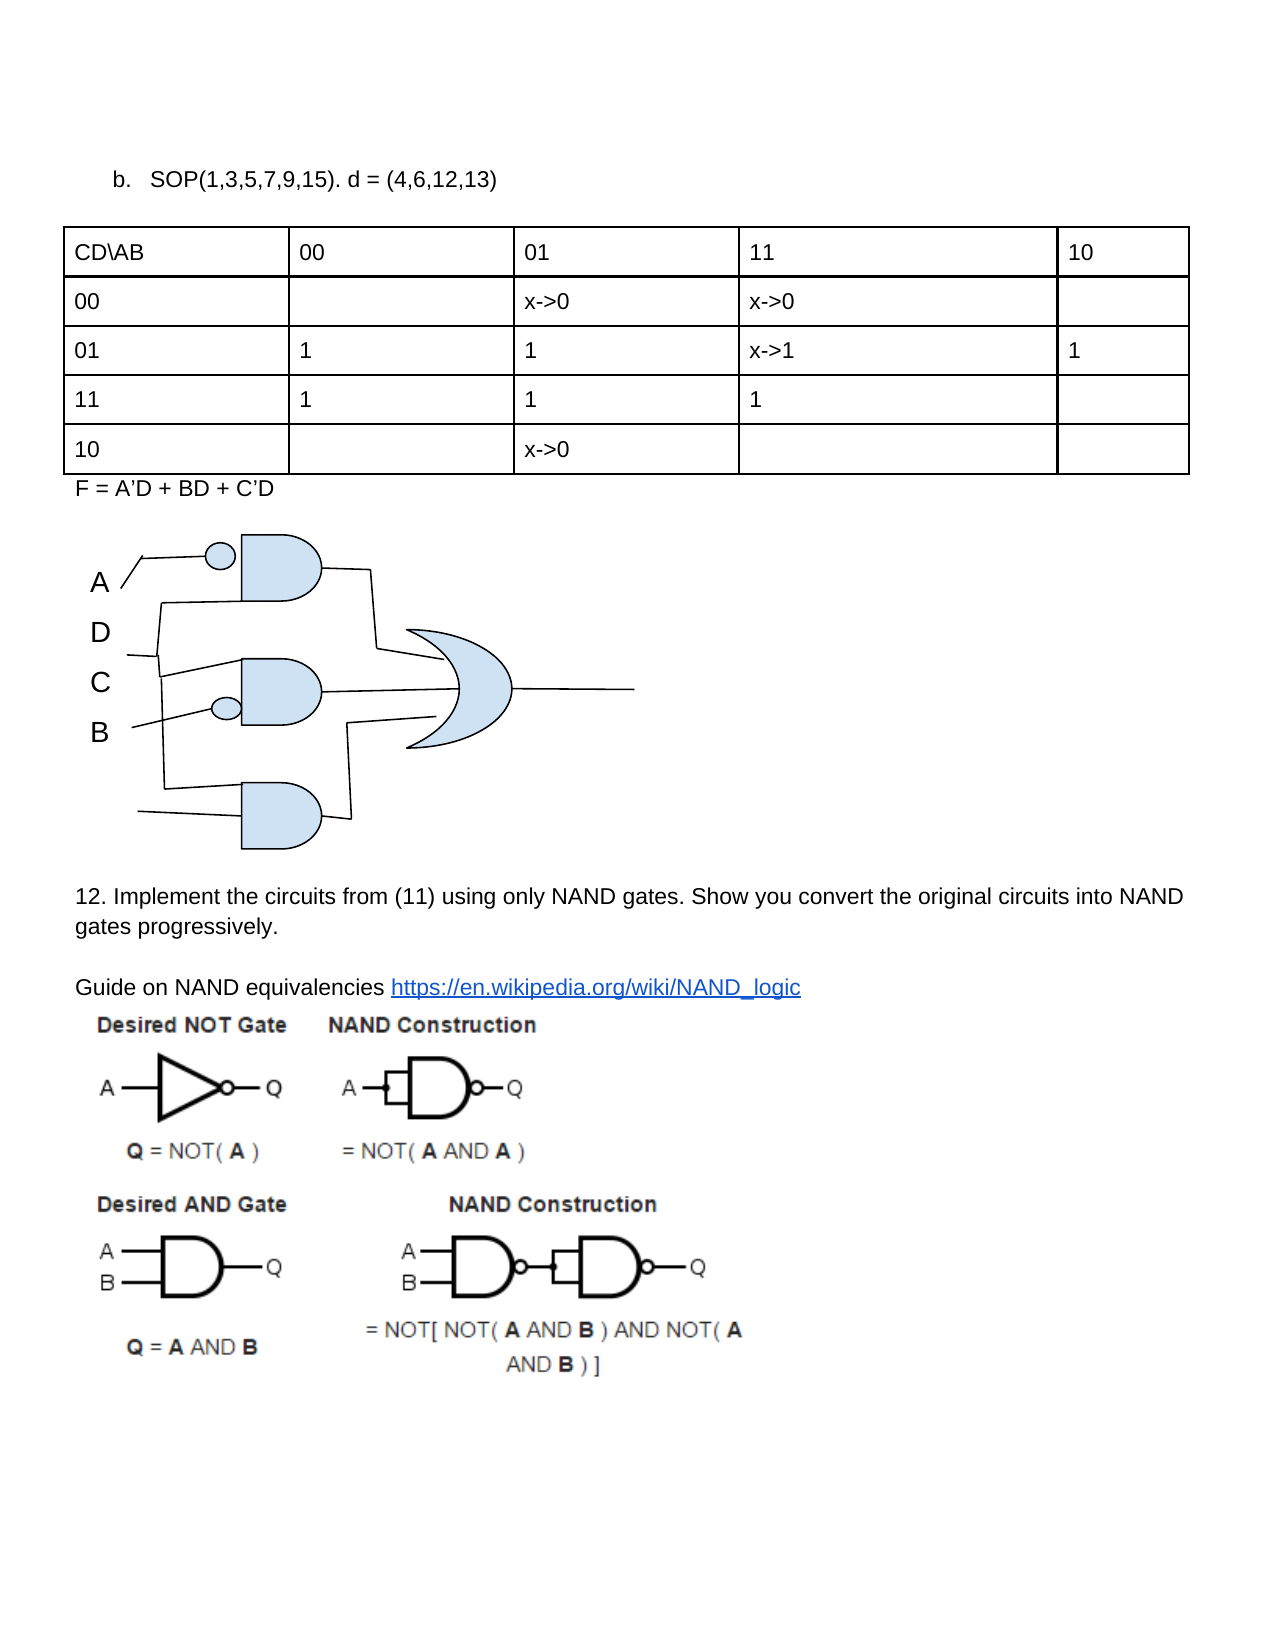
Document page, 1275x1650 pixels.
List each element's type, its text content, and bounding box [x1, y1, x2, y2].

text 12. Implement the circuits from (11) using only NAND gates. Show you convert the original circuits into NAND gates progressively. [75, 883, 1200, 940]
table_cell x->0 [515, 278, 738, 324]
text Guide on NAND equivalencies https://en.wikipedia.org/wiki/NAND_logic [75, 974, 1200, 1000]
table_cell 1 [515, 327, 738, 374]
table_cell [290, 425, 513, 472]
table_cell [290, 278, 513, 324]
table_cell 1 [290, 327, 513, 374]
table_header 00 [290, 228, 513, 275]
table_cell [1059, 278, 1188, 324]
table_header 11 [740, 228, 1056, 275]
table_cell x->1 [740, 327, 1056, 374]
table_cell 00 [65, 278, 288, 324]
table_header 01 [515, 228, 738, 275]
text F = A’D + BD + C’D [75, 474, 1200, 501]
table_cell 1 [515, 376, 738, 423]
table_cell 1 [740, 376, 1056, 423]
table_cell 1 [1059, 327, 1188, 374]
table_cell [740, 425, 1056, 472]
table_cell x->0 [740, 278, 1056, 324]
table_cell [1059, 376, 1188, 423]
picture [75, 1003, 555, 1181]
table_cell [1059, 425, 1188, 472]
table_cell x->0 [515, 425, 738, 472]
table_cell 10 [65, 425, 288, 472]
table_cell 1 [290, 376, 513, 423]
list SOP(1,3,5,7,9,15). d = (4,6,12,13) [112, 166, 1200, 192]
table_cell 11 [65, 376, 288, 423]
table_cell 01 [65, 327, 288, 374]
table_header CD\AB [65, 228, 288, 275]
table_header 10 [1059, 228, 1188, 275]
picture [75, 1184, 785, 1391]
